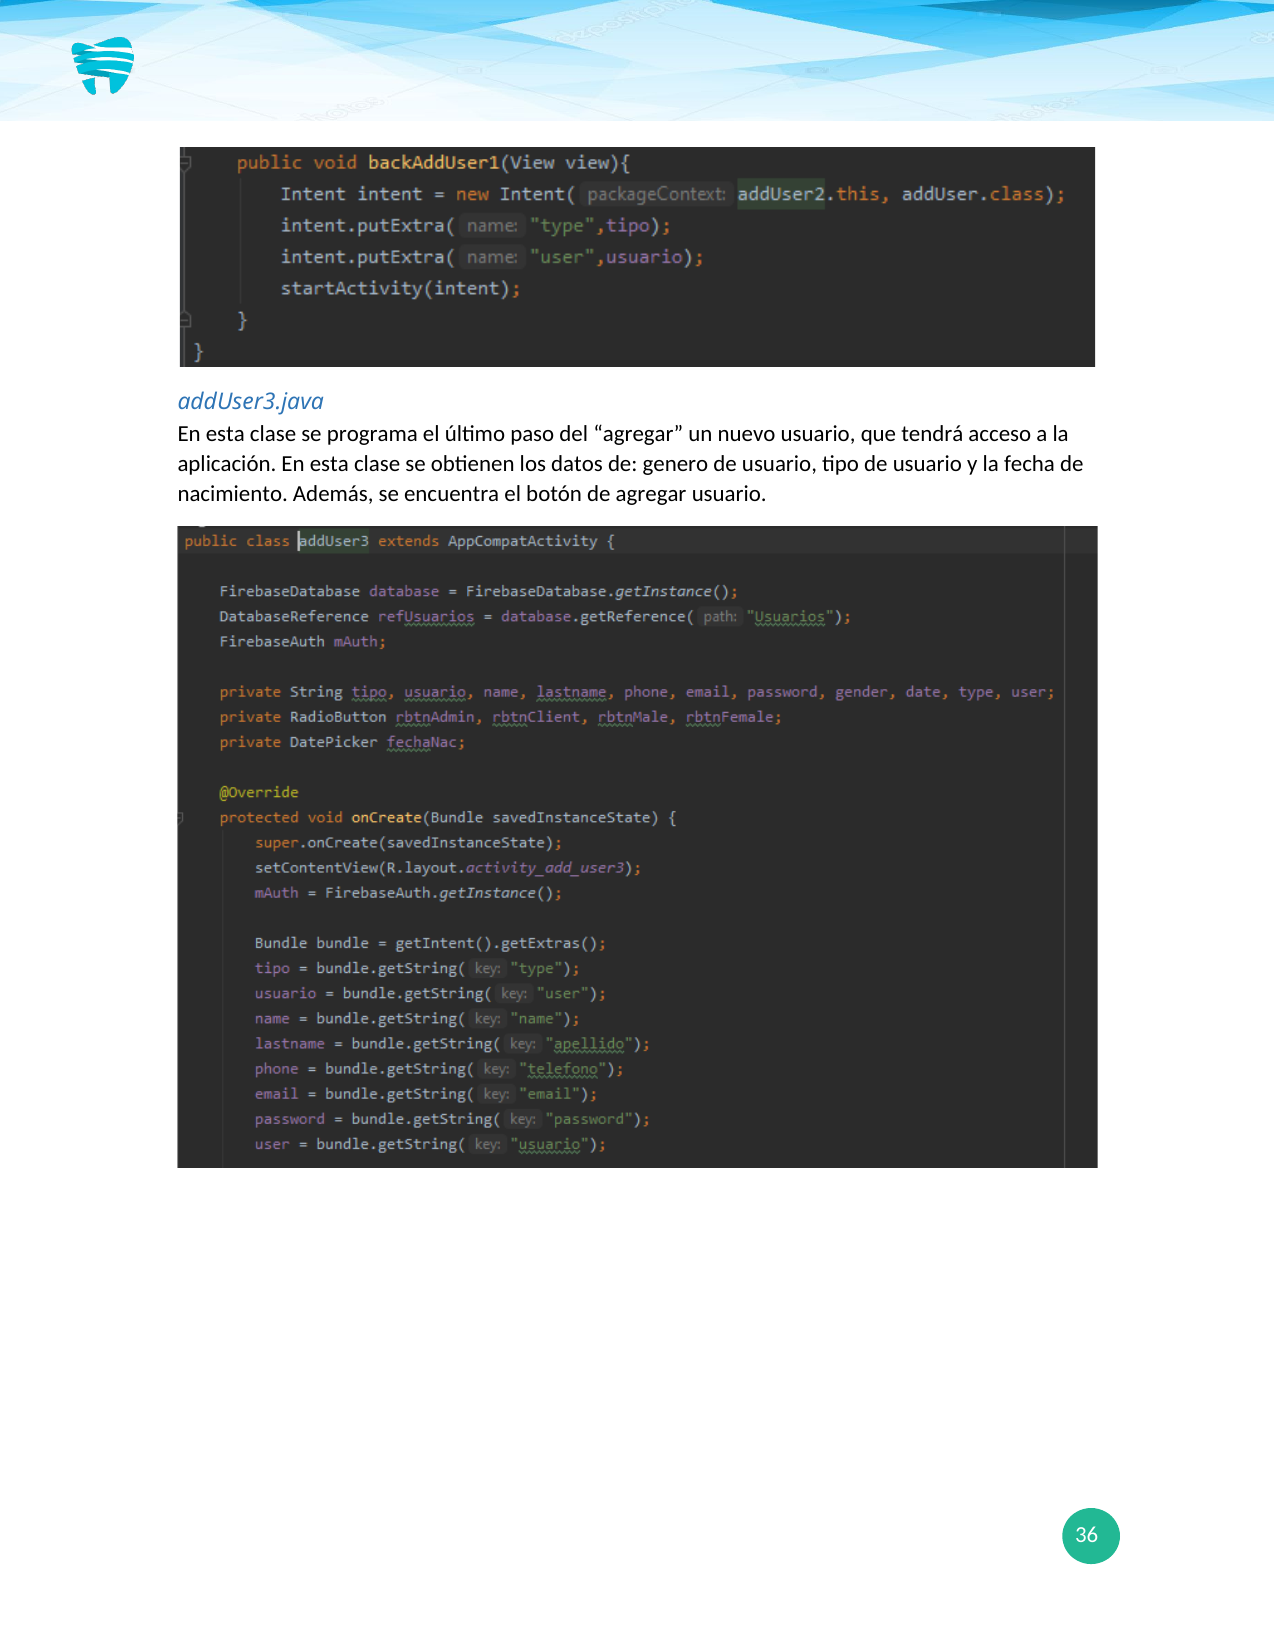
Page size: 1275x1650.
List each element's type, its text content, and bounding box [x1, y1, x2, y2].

subtitle addUser3.java [177, 385, 1098, 416]
picture [179, 147, 1096, 367]
picture [177, 526, 1098, 1168]
text En esta clase se programa el último paso del “agregar” un nuevo usuario, que tendrá acceso a la aplicación. En esta clase se obtienen los datos de: genero de usuario, tipo de usuario y la fecha de nacimiento. Además, se encuentra el botón de agregar usuario. [177, 419, 1098, 507]
picture [0, 0, 1274, 121]
